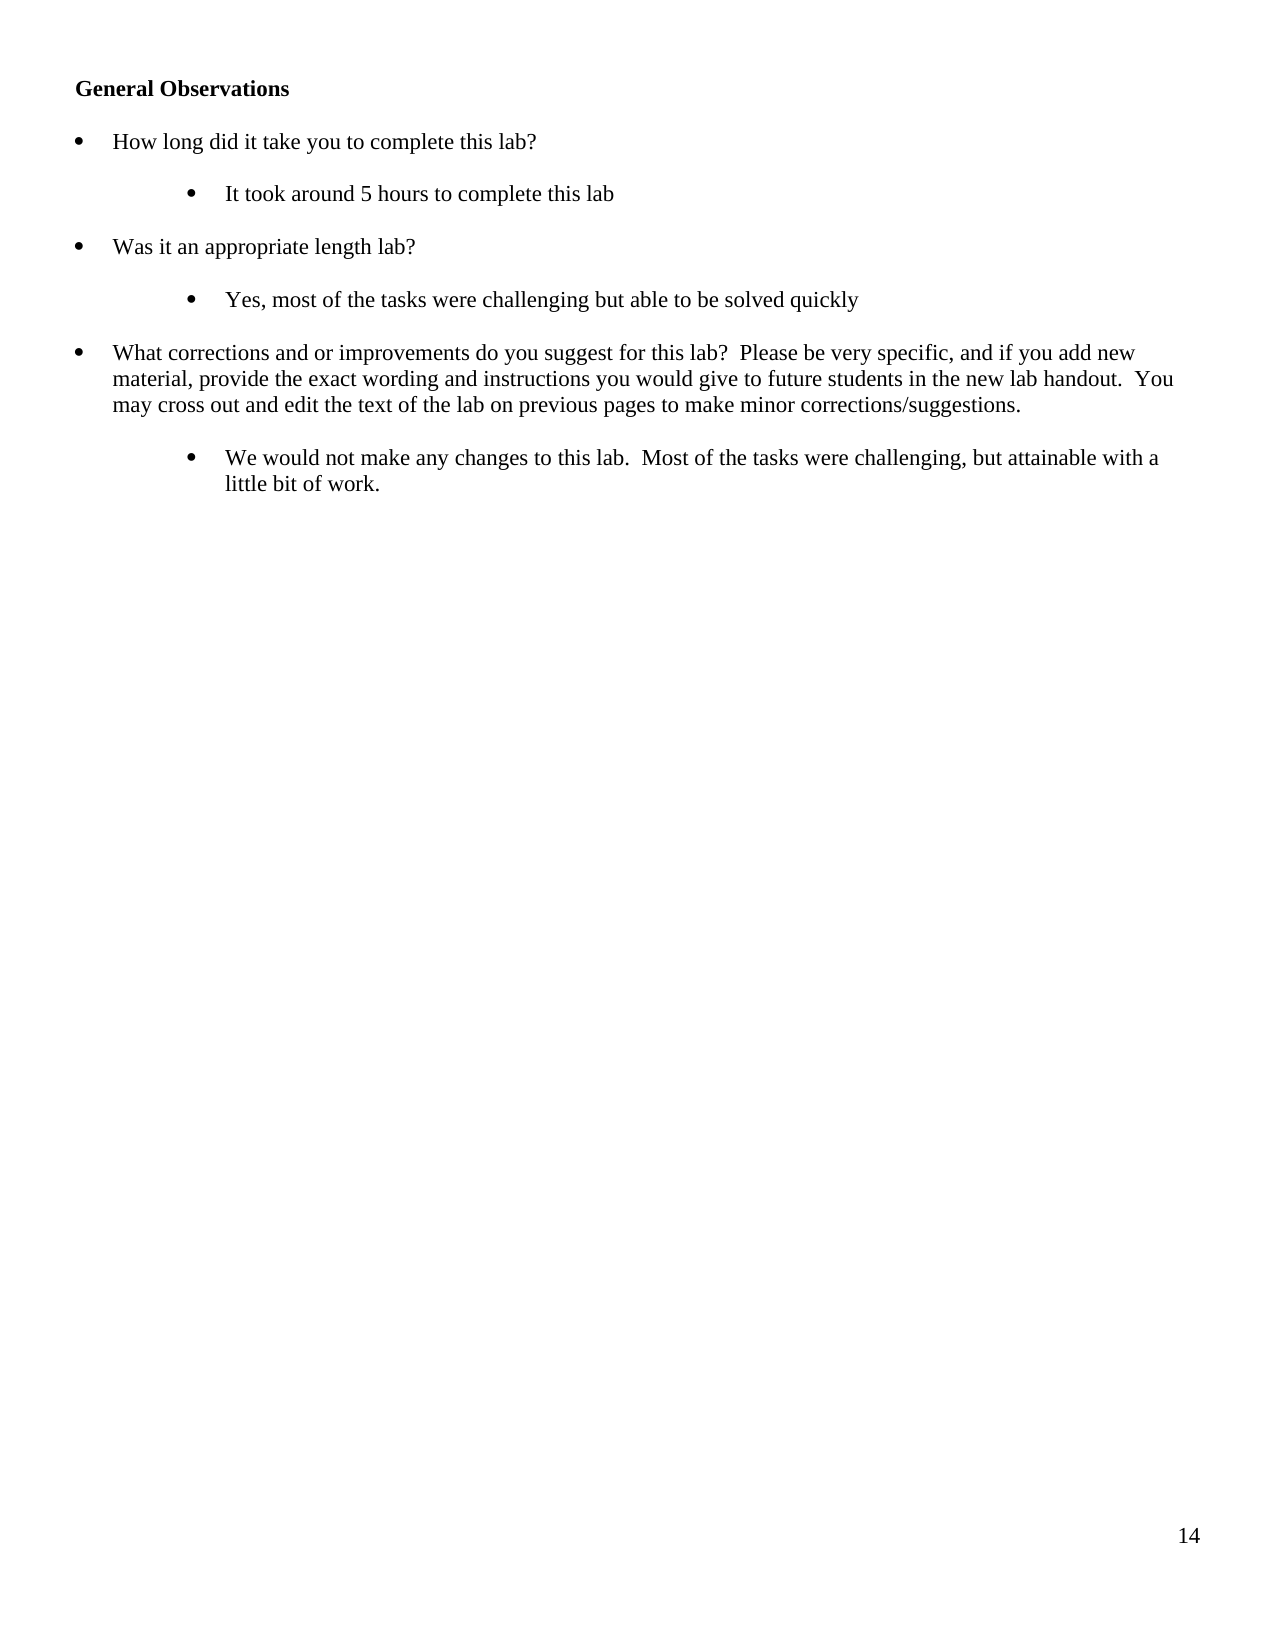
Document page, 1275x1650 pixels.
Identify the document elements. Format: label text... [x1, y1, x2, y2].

list How long did it take you to complete this lab? [75, 128, 1200, 154]
list Yes, most of the tasks were challenging but able to be solved quickly [187, 286, 1200, 312]
text General Observations [75, 75, 1200, 101]
list We would not make any changes to this lab. Most of the tasks were challenging, but attainable with a little bit of work. [187, 444, 1200, 497]
list It took around 5 hours to complete this lab [187, 180, 1200, 207]
list What corrections and or improvements do you suggest for this lab? Please be very specific, and if you add new material, provide the exact wording and instructions you would give to future students in the new lab handout. You may cross out and edit the text of the lab on previous pages to make minor corrections/suggestions. [75, 338, 1200, 418]
list Was it an appropriate length lab? [75, 233, 1200, 259]
